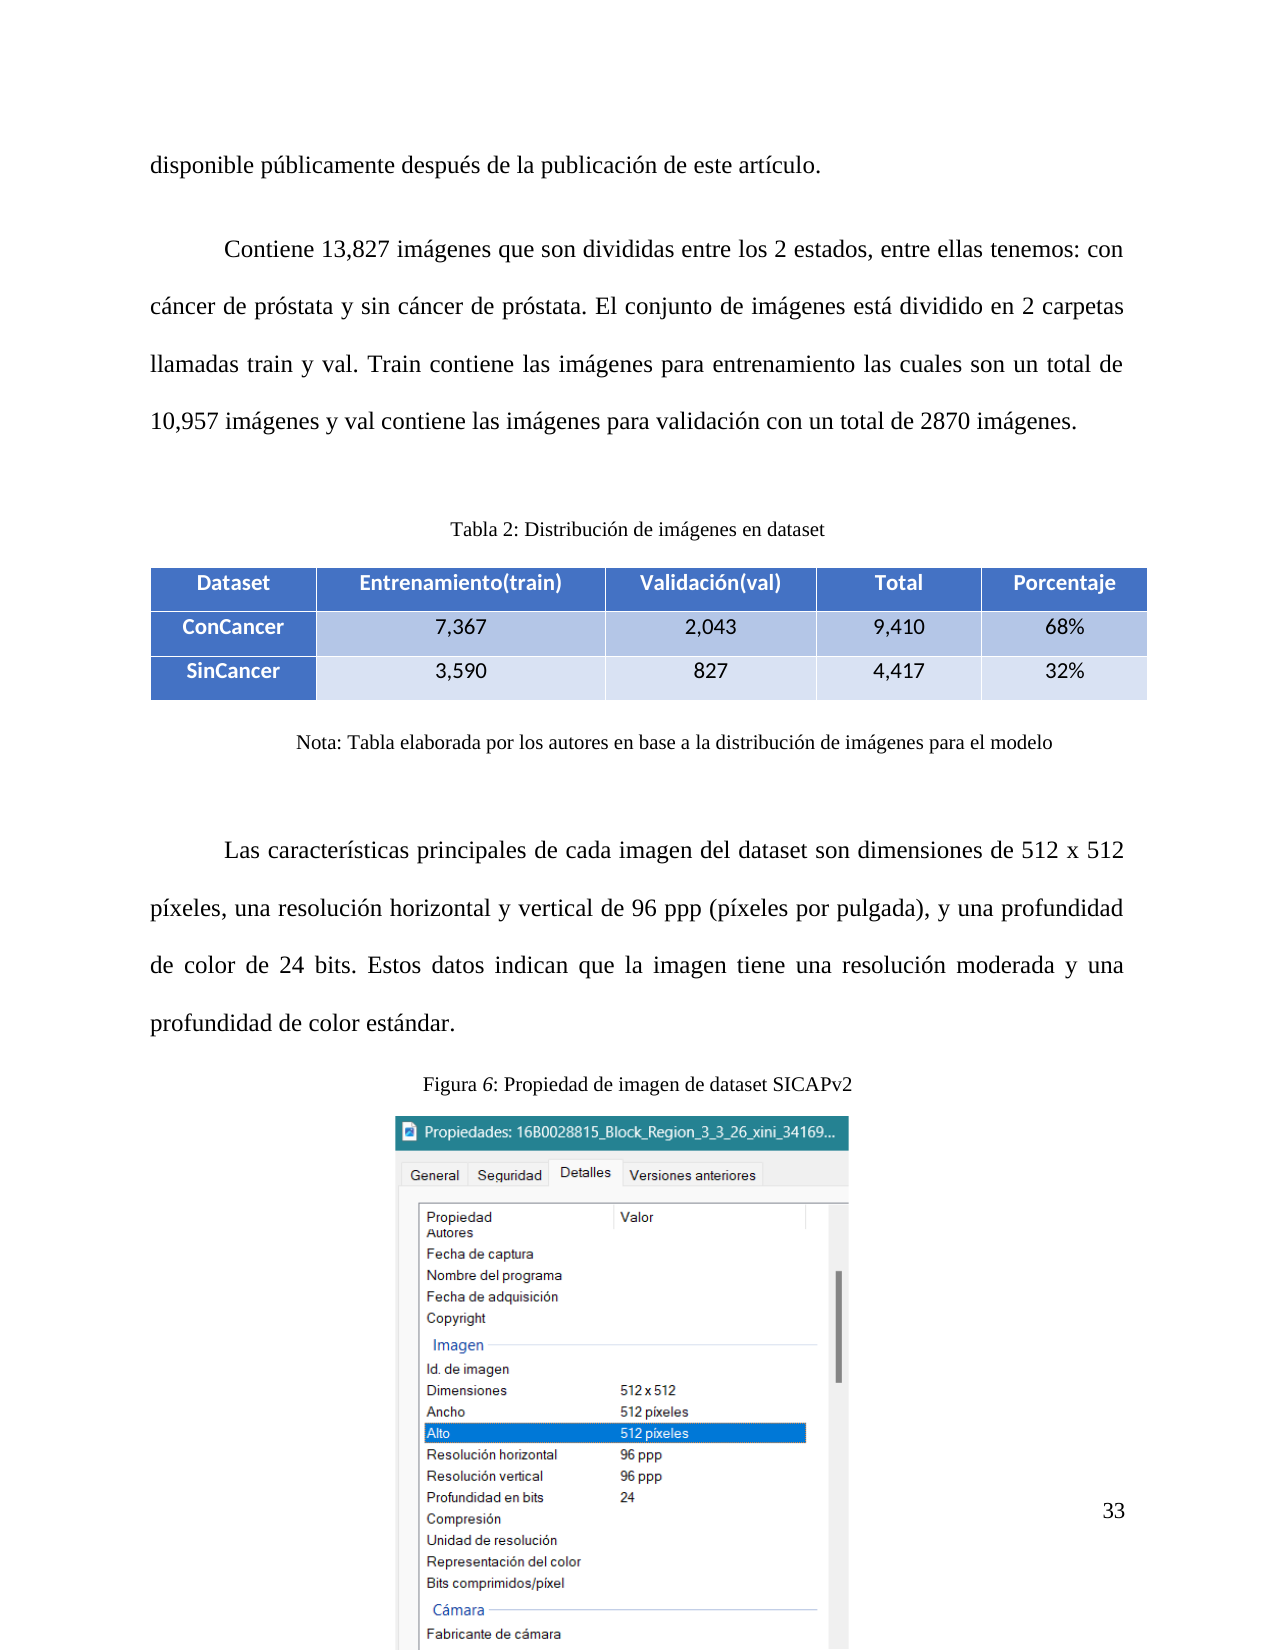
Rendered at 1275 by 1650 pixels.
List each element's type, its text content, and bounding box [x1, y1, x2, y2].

table_header Entrenamiento(train) [317, 568, 605, 611]
table_header Porcentaje [982, 568, 1147, 611]
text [150, 150, 1125, 179]
table_cell SinCancer [151, 657, 316, 700]
table_cell 32% [982, 657, 1147, 700]
table_cell 3,590 [317, 657, 605, 700]
text Las características principales de cada imagen del dataset son dimensiones de 512 x 512 píxeles, una resolución horizontal y vertical de 96 ppp (píxeles por pulgada), y una profundidad de color de 24 bits. Estos datos indican que la imagen tiene una resolución moderada y una profundidad de color estándar. [150, 835, 1125, 1036]
table_cell ConCancer [151, 612, 316, 656]
text Tabla 2: Distribución de imágenes en dataset [150, 517, 1125, 541]
table_cell 4,417 [817, 657, 981, 700]
table_cell 2,043 [606, 612, 816, 656]
text Nota: Tabla elaborada por los autores en base a la distribución de imágenes para el modelo [150, 729, 1125, 754]
table_header Dataset [151, 568, 316, 611]
table_cell 7,367 [317, 612, 605, 656]
table_header Validación(val) [606, 568, 816, 611]
picture [395, 1116, 849, 1650]
table_cell 827 [606, 657, 816, 700]
text Contiene 13,827 imágenes que son divididas entre los 2 estados, entre ellas tenemos: con cáncer de próstata y sin cáncer de próstata. El conjunto de imágenes está dividido en 2 carpetas llamadas train y val. Train contiene las imágenes para entrenamiento las cuales son un total de 10,957 imágenes y val contiene las imágenes para validación con un total de 2870 imágenes. [150, 234, 1125, 435]
table_cell 68% [982, 612, 1147, 656]
table_header Total [817, 568, 981, 611]
table_cell 9,410 [817, 612, 981, 656]
